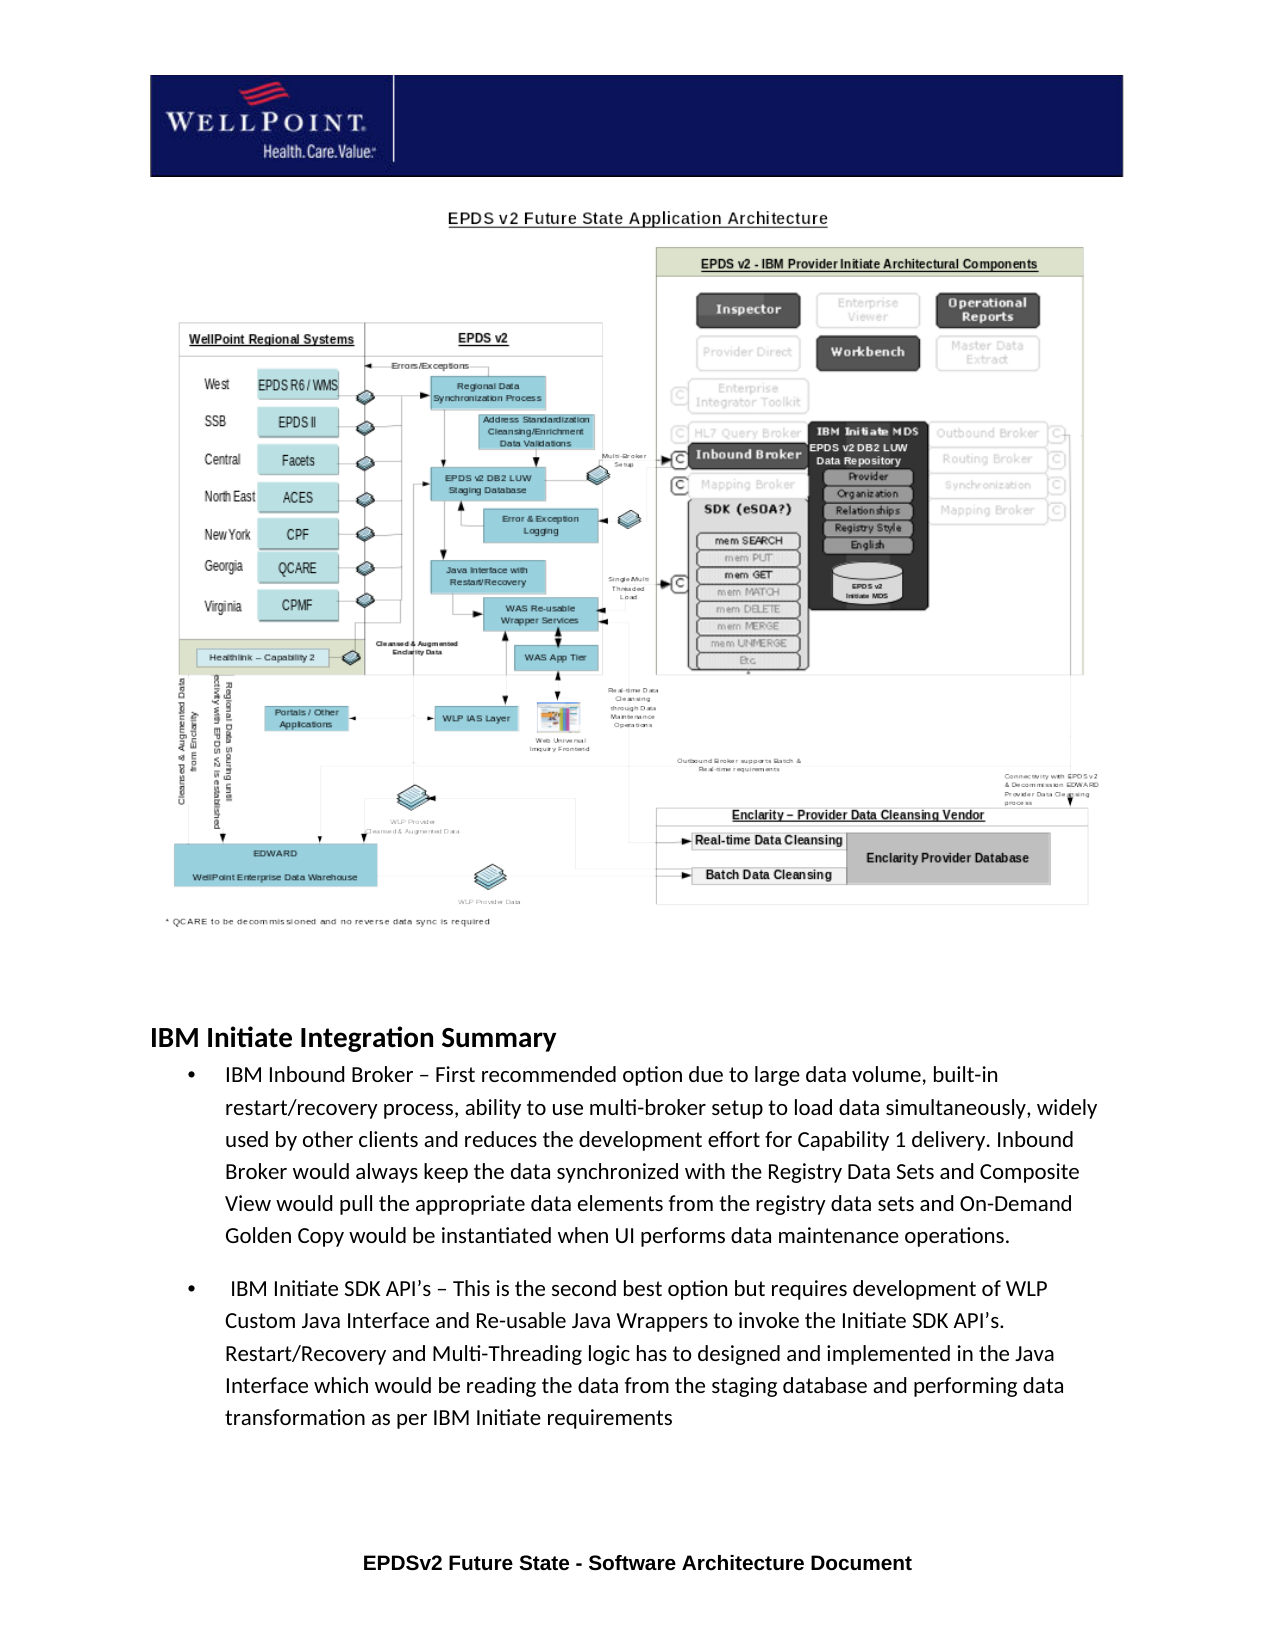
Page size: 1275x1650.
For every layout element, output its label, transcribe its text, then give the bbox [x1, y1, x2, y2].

list IBM Initiate SDK API’s – This is the second best option but requires development of WLP Custom Java Interface and Re-usable Java Wrappers to invoke the Initiate SDK API’s. Restart/Recovery and Multi-Threading logic has to designed and implemented in the Java Interface which would be reading the data from the staging database and performing data transformation as per IBM Initiate requirements [187, 1274, 1125, 1431]
subtitle IBM Initiate Integration Summary [150, 1019, 1125, 1055]
picture [150, 75, 1124, 177]
list IBM Inbound Broker – First recommended option due to large data volume, built-in restart/recovery process, ability to use multi-broker setup to load data simultaneously, widely used by other clients and reduces the development effort for Capability 1 delivery. Inbound Broker would always keep the data synchronized with the Registry Data Sets and Composite View would pull the appropriate data elements from the registry data sets and On-Demand Golden Copy would be instantiated when UI performs data maintenance operations. [187, 1060, 1125, 1249]
